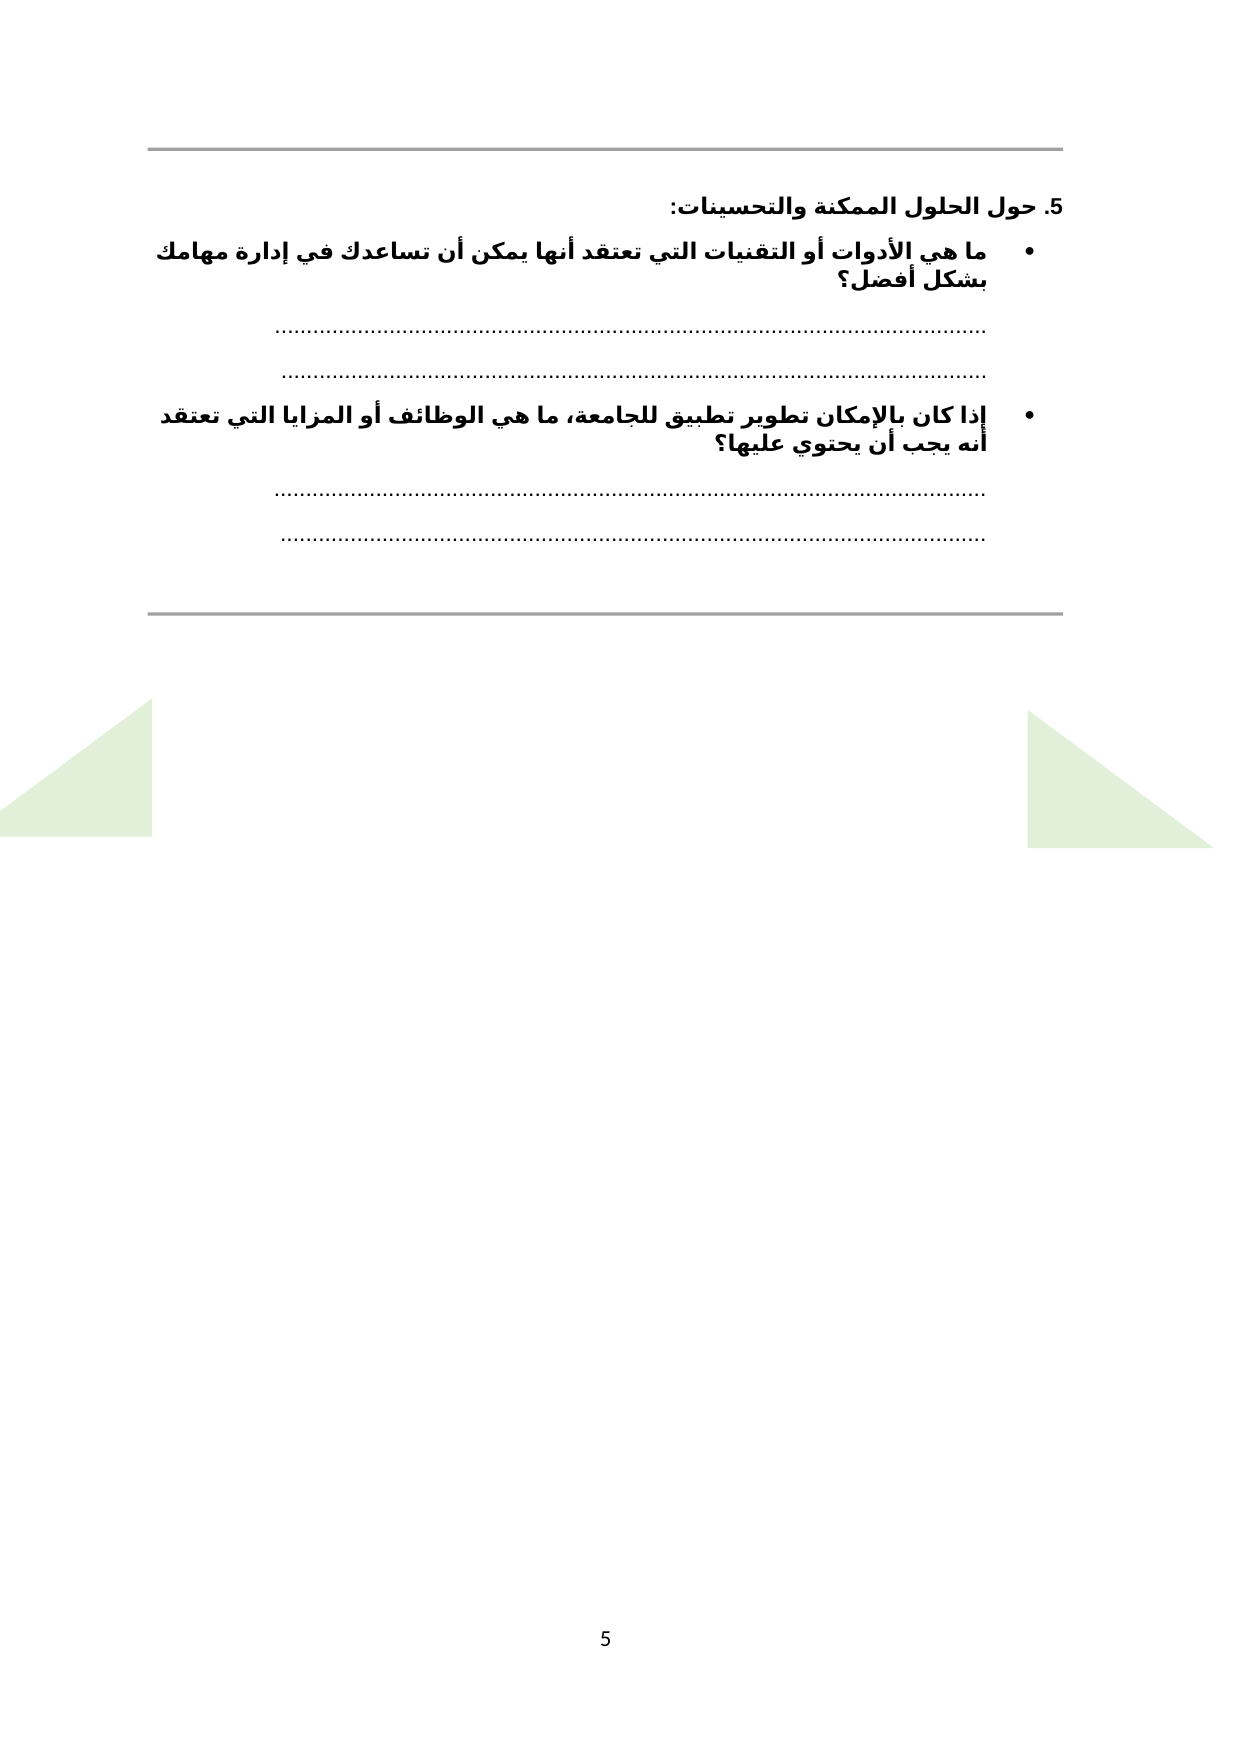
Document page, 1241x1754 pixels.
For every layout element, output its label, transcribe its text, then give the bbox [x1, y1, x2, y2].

text 5. حول الحلول الممكنة والتحسينات: [148, 193, 1063, 219]
list إذا كان بالإمكان تطوير تطبيق للجامعة، ما هي الوظائف أو المزايا التي تعتقد أنه يجب أن يحتوي عليها؟ [148, 402, 1026, 457]
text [148, 312, 988, 338]
text ............................................................................................................... [148, 520, 1026, 547]
text ................................................................................................................ [148, 475, 1026, 502]
list ما هي الأدوات أو التقنيات التي تعتقد أنها يمكن أن تساعدك في إدارة مهامك بشكل أفضل؟ [148, 238, 1026, 293]
text ............................................................................................................... [148, 357, 988, 383]
